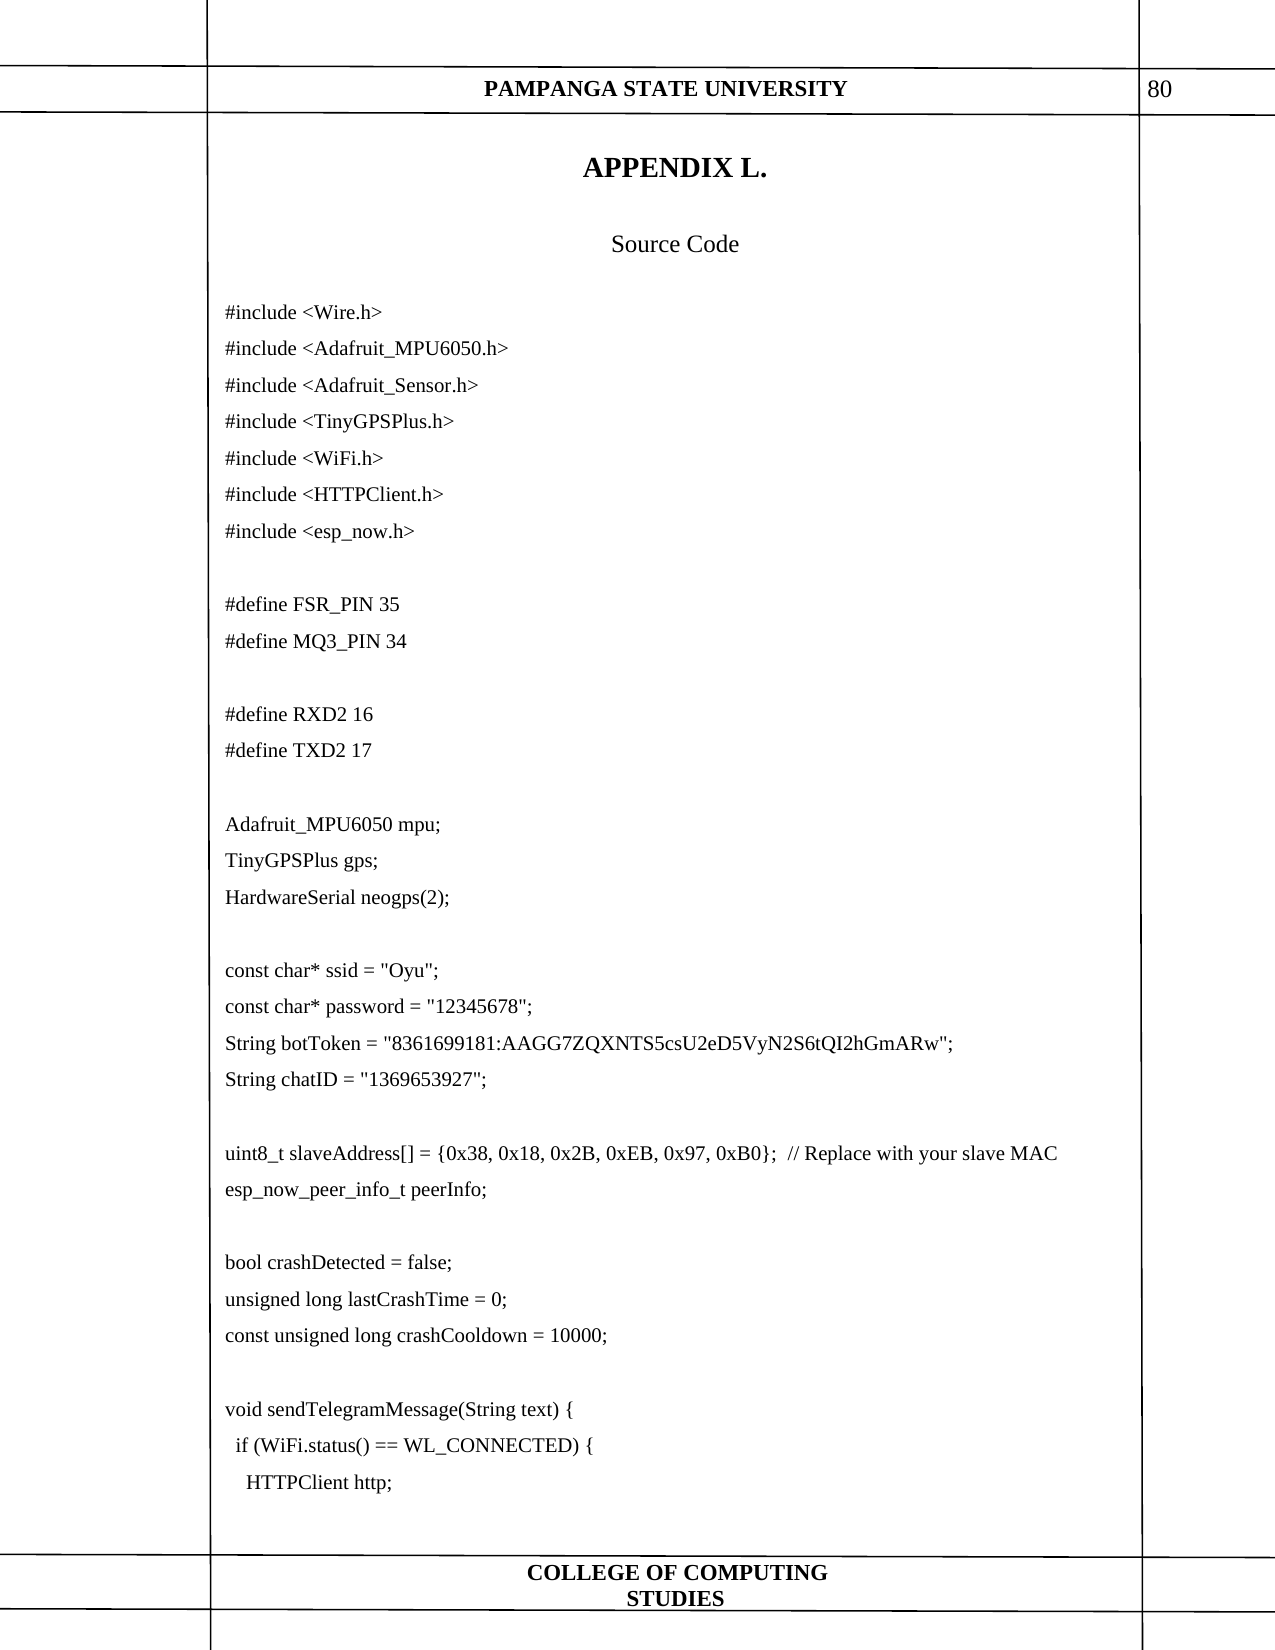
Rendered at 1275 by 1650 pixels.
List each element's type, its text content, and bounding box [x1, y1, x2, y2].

text Adafruit_MPU6050 mpu; [225, 811, 1125, 836]
text void sendTelegramMessage(String text) { [225, 1396, 1125, 1421]
text #include <Adafruit_Sensor.h> [225, 373, 1125, 397]
text HTTPClient http; [225, 1469, 1125, 1494]
text uint8_t slaveAddress[] = {0x38, 0x18, 0x2B, 0xEB, 0x97, 0xB0}; // Replace with your slave MAC [225, 1141, 1125, 1164]
text #include <TinyGPSPlus.h> [225, 409, 1125, 433]
text #define TXD2 17 [225, 738, 1125, 762]
text TinyGPSPlus gps; [225, 848, 1125, 872]
text #include <Adafruit_MPU6050.h> [225, 336, 1125, 360]
text const unsigned long crashCooldown = 10000; [225, 1323, 1125, 1347]
text String botToken = "8361699181:AAGG7ZQXNTS5csU2eD5VyN2S6tQI2hGmARw"; [225, 1031, 1125, 1055]
text #include <Wire.h> [225, 299, 1125, 324]
text #include <HTTPClient.h> [225, 482, 1125, 506]
text unsigned long lastCrashTime = 0; [225, 1287, 1125, 1311]
text const char* password = "12345678"; [225, 994, 1125, 1018]
text esp_now_peer_info_t peerInfo; [225, 1177, 1125, 1201]
text #define RXD2 16 [225, 702, 1125, 726]
text #define FSR_PIN 35 [225, 592, 1125, 616]
text Source Code [225, 229, 1125, 258]
text #include <esp_now.h> [225, 519, 1125, 543]
text const char* ssid = "Oyu"; [225, 958, 1125, 982]
text if (WiFi.status() == WL_CONNECTED) { [225, 1433, 1125, 1457]
text #define MQ3_PIN 34 [225, 629, 1125, 653]
text String chatID = "1369653927"; [225, 1067, 1125, 1091]
text HardwareSerial neogps(2); [225, 884, 1125, 909]
text #include <WiFi.h> [225, 446, 1125, 470]
text APPENDIX L. [225, 150, 1125, 183]
text bool crashDetected = false; [225, 1250, 1125, 1274]
